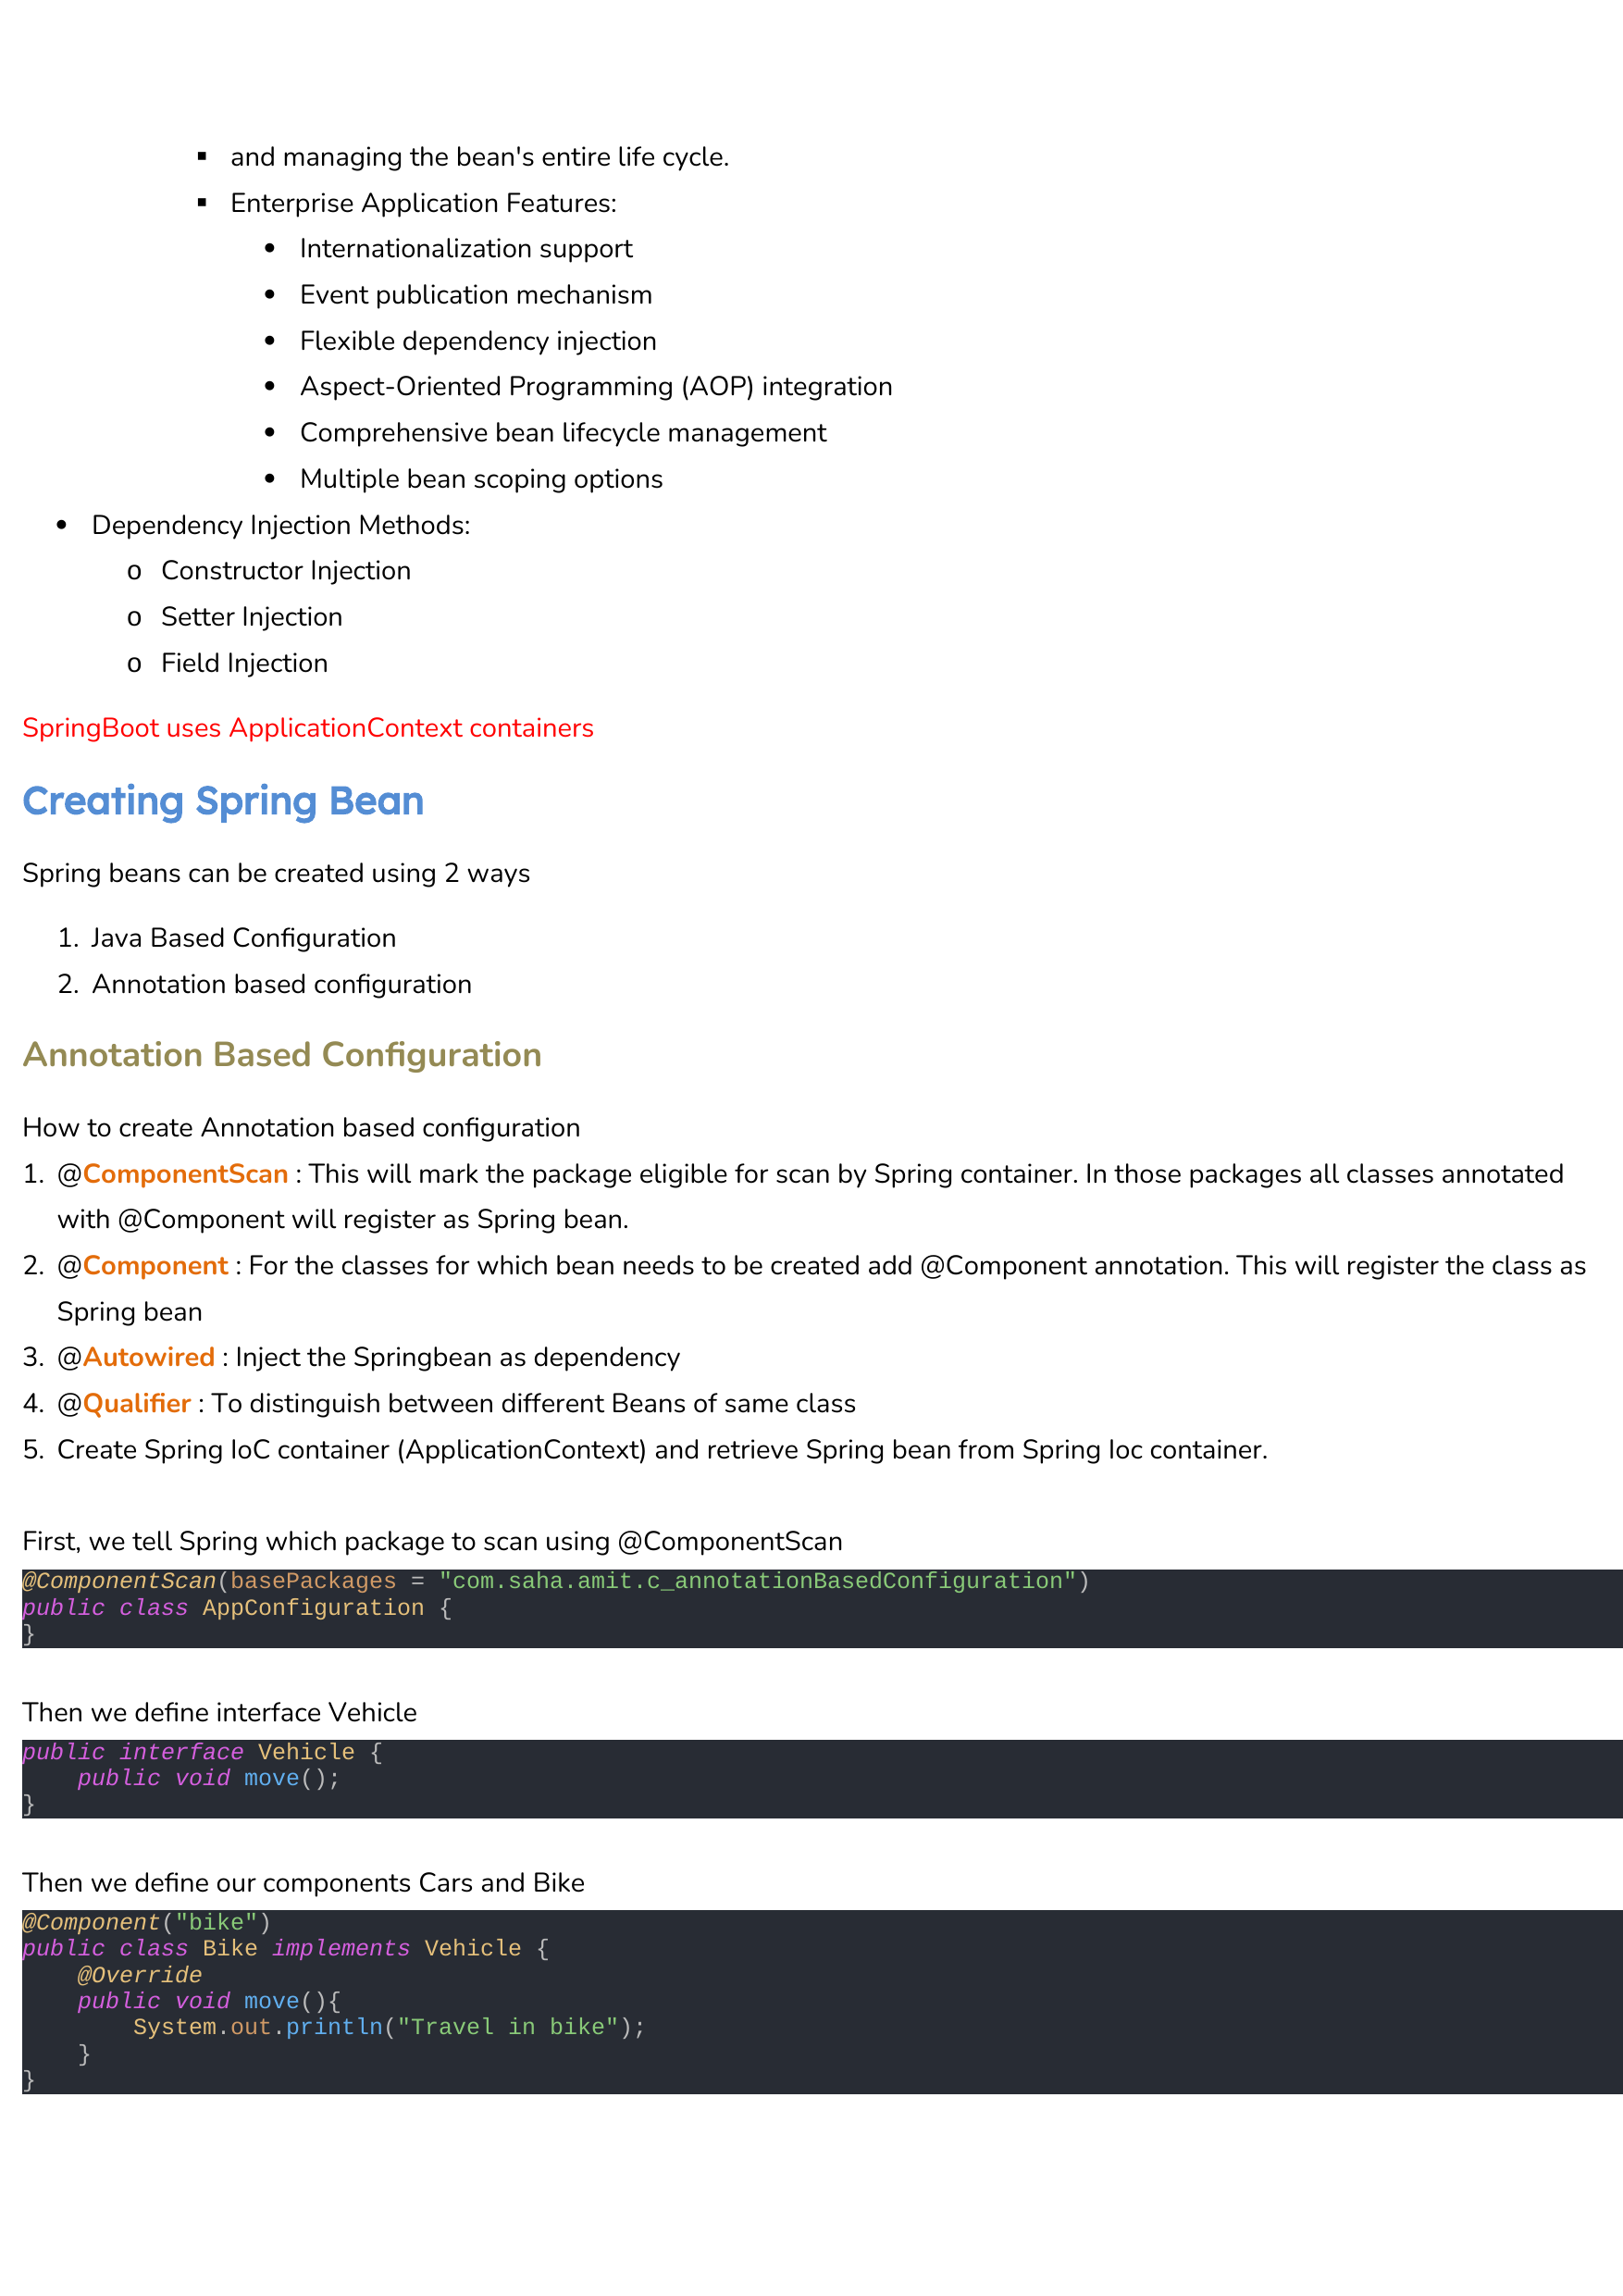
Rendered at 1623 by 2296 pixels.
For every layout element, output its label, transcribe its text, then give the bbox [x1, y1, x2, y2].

list and managing the bean's entire life cycle. [195, 139, 1623, 176]
list Create Spring IoC container (ApplicationContext) and retrieve Spring bean from Spring Ioc container. [22, 1432, 1623, 1469]
list Comprehensive bean lifecycle management [265, 415, 1623, 452]
list Constructor Injection [126, 552, 1623, 590]
text @Component("bike") public class Bike implements Vehicle { @Override public void move(){ System.out.println("Travel in bike"); } } [22, 1910, 1623, 2094]
list Dependency Injection Methods: [56, 506, 1623, 543]
list Java Based Configuration [56, 920, 1623, 957]
list Enterprise Application Features: [195, 185, 1623, 221]
list @ComponentScan : This will mark the package eligible for scan by Spring container. In those packages all classes annotated with @Component will register as Spring bean. [22, 1156, 1623, 1238]
list Event publication mechanism [265, 277, 1623, 314]
subtitle Creating Spring Bean [22, 776, 1623, 824]
text SpringBoot uses ApplicationContext containers [22, 710, 1623, 747]
text Then we define interface Vehicle [22, 1694, 1623, 1731]
text public interface Vehicle { public void move(); } [22, 1740, 1623, 1818]
list Multiple bean scoping options [265, 461, 1623, 498]
list @Autowired : Inject the Springbean as dependency [22, 1339, 1623, 1376]
list Aspect-Oriented Programming (AOP) integration [265, 368, 1623, 405]
text @ComponentScan(basePackages = "com.saha.amit.c_annotationBasedConfiguration") public class AppConfiguration { } [22, 1570, 1623, 1648]
list Setter Injection [126, 599, 1623, 636]
list Field Injection [126, 645, 1623, 681]
list @Qualifier : To distinguish between different Beans of same class [22, 1385, 1623, 1422]
text How to create Annotation based configuration [22, 1110, 1623, 1147]
text Then we define our components Cars and Bike [22, 1865, 1623, 1902]
subtitle Annotation Based Configuration [22, 1031, 1623, 1078]
list Annotation based configuration [56, 966, 1623, 1002]
text Spring beans can be created using 2 ways [22, 854, 1623, 891]
text First, we tell Spring which package to scan using @ComponentScan [22, 1523, 1623, 1560]
list @Component : For the classes for which bean needs to be created add @Component annotation. This will register the class as Spring bean [22, 1247, 1623, 1330]
list Flexible dependency injection [265, 323, 1623, 359]
list Internationalization support [265, 230, 1623, 267]
